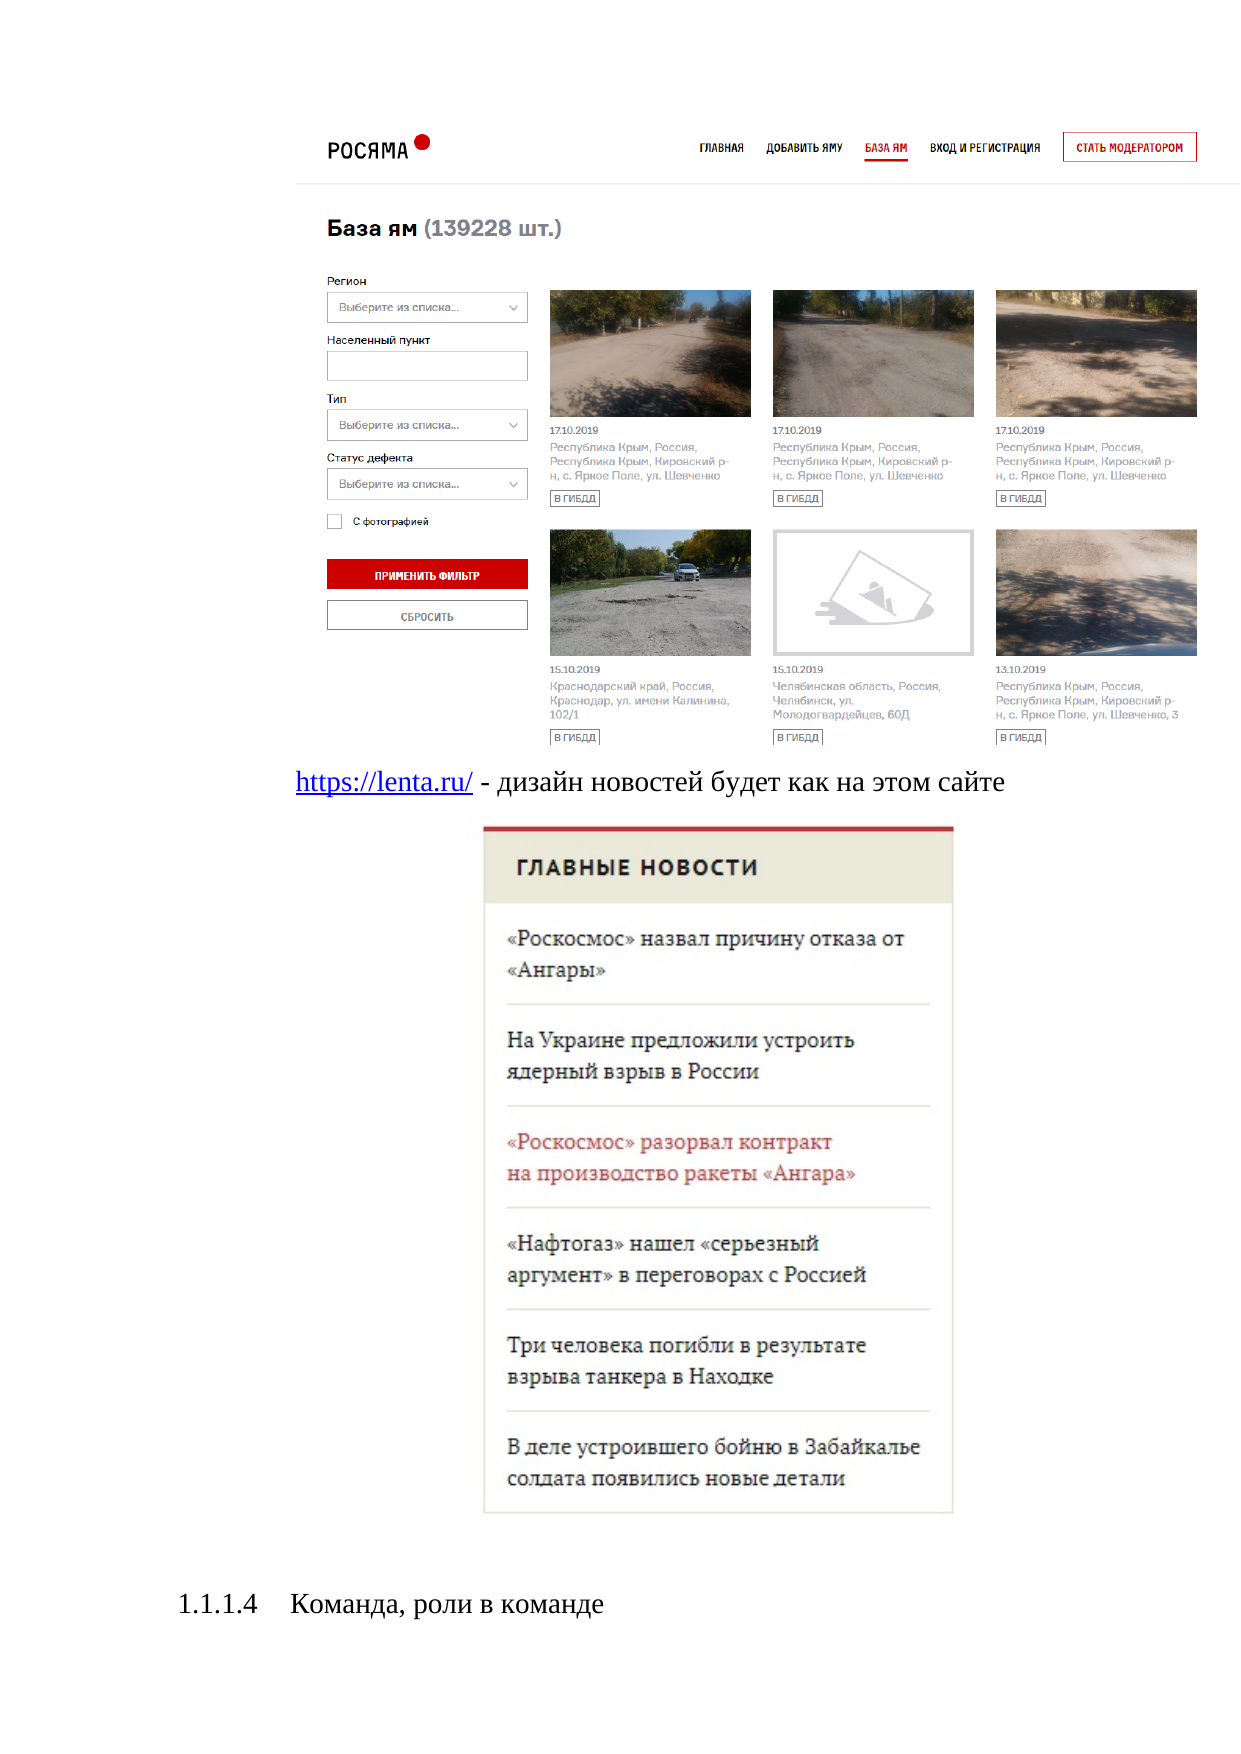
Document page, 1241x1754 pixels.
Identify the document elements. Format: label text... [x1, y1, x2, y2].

picture [295, 118, 1241, 745]
list Команда, роли в команде [177, 1586, 1152, 1620]
text https://lenta.ru/ - дизайн новостей будет как на этом сайте [251, 764, 1152, 797]
picture [465, 816, 982, 1531]
